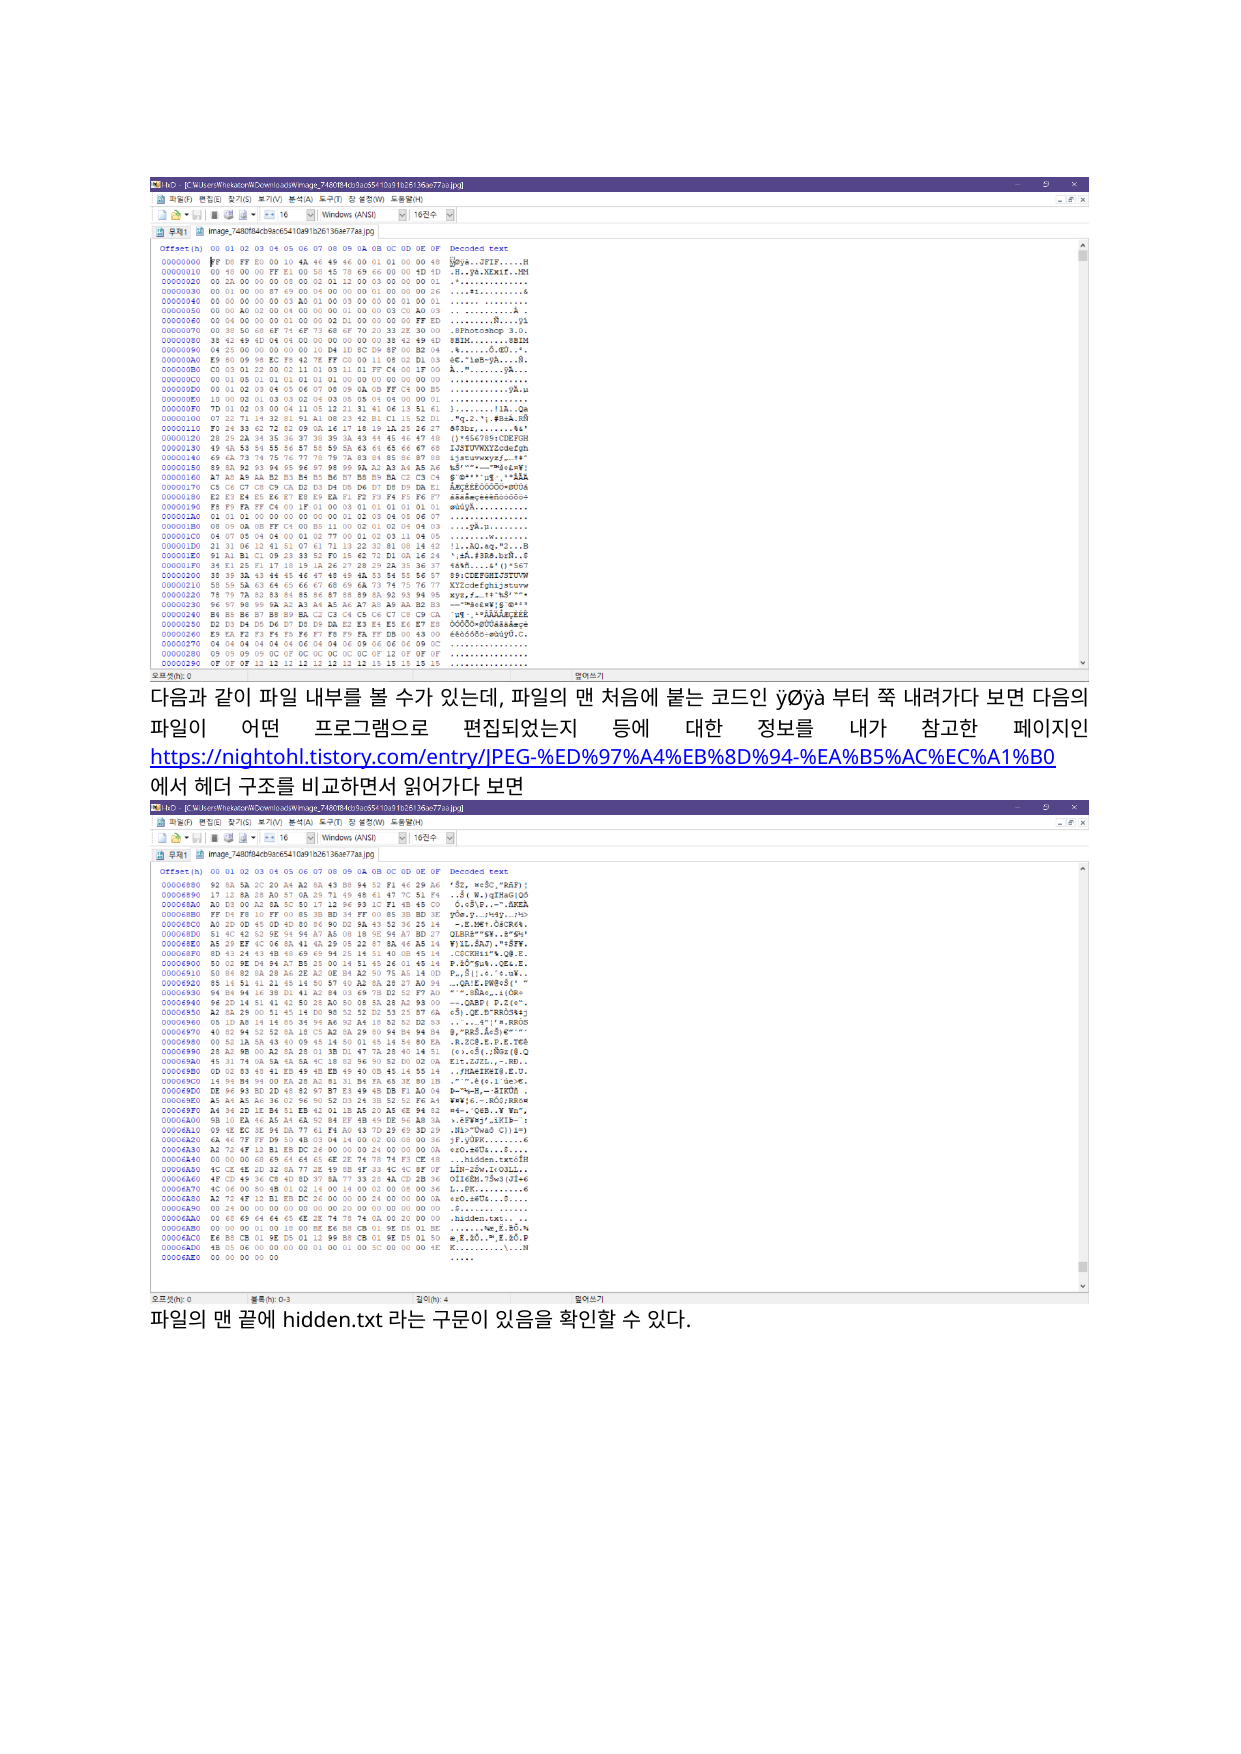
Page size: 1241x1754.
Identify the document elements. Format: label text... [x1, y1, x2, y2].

picture [150, 177, 1089, 682]
picture [150, 800, 1089, 1304]
text 파일의 맨 끝에 hidden.txt 라는 구문이 있음을 확인할 수 있다. [150, 1303, 1090, 1333]
text 다음과 같이 파일 내부를 볼 수가 있는데, 파일의 맨 처음에 붙는 코드인 ÿØÿà 부터 쭉 내려가다 보면 다음의 파일이 어떤 프로그램으로 편집되었는지 등에 대한 정보를 내가 참고한 페이지인 https://nightohl.tistory.com/entry/JPEG-%ED%97%A4%EB%8D%94-%EA%B5%AC%EC%A1%B0에서 헤더 구조를 비교하면서 읽어가다 보면 [150, 682, 1090, 801]
